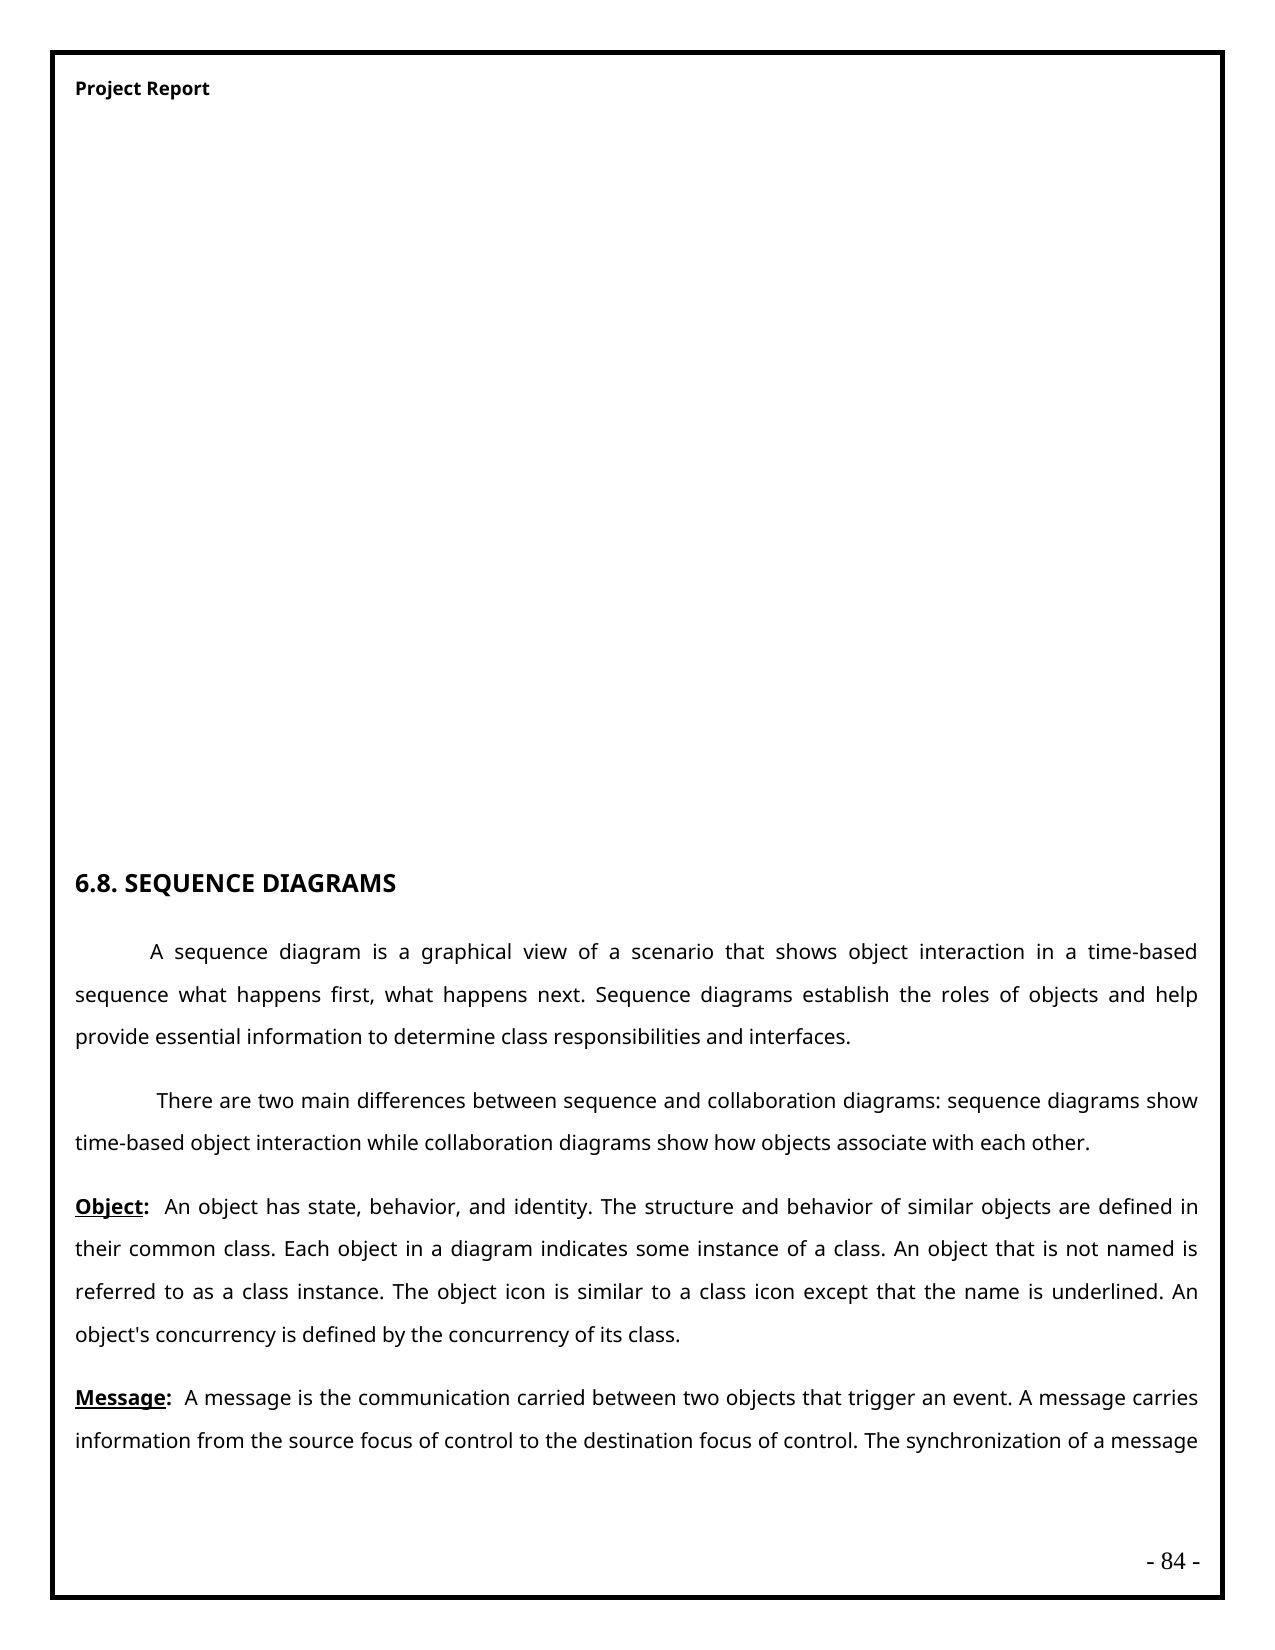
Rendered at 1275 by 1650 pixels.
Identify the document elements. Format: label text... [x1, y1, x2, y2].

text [75, 1383, 1200, 1454]
text There are two main differences between sequence and collaboration diagrams: sequence diagrams show time-based object interaction while collaboration diagrams show how objects associate with each other. [75, 1086, 1200, 1157]
text Object: An object has state, behavior, and identity. The structure and behavior of similar objects are defined in their common class. Each object in a diagram indicates some instance of a class. An object that is not named is referred to as a class instance. The object icon is similar to a class icon except that the name is underlined. An object's concurrency is defined by the concurrency of its class. [75, 1192, 1200, 1348]
text A sequence diagram is a graphical view of a scenario that shows object interaction in a time-based sequence what happens first, what happens next. Sequence diagrams establish the roles of objects and help provide essential information to determine class responsibilities and interfaces. [75, 937, 1200, 1051]
text 6.8. SEQUENCE DIAGRAMS [75, 865, 1200, 899]
